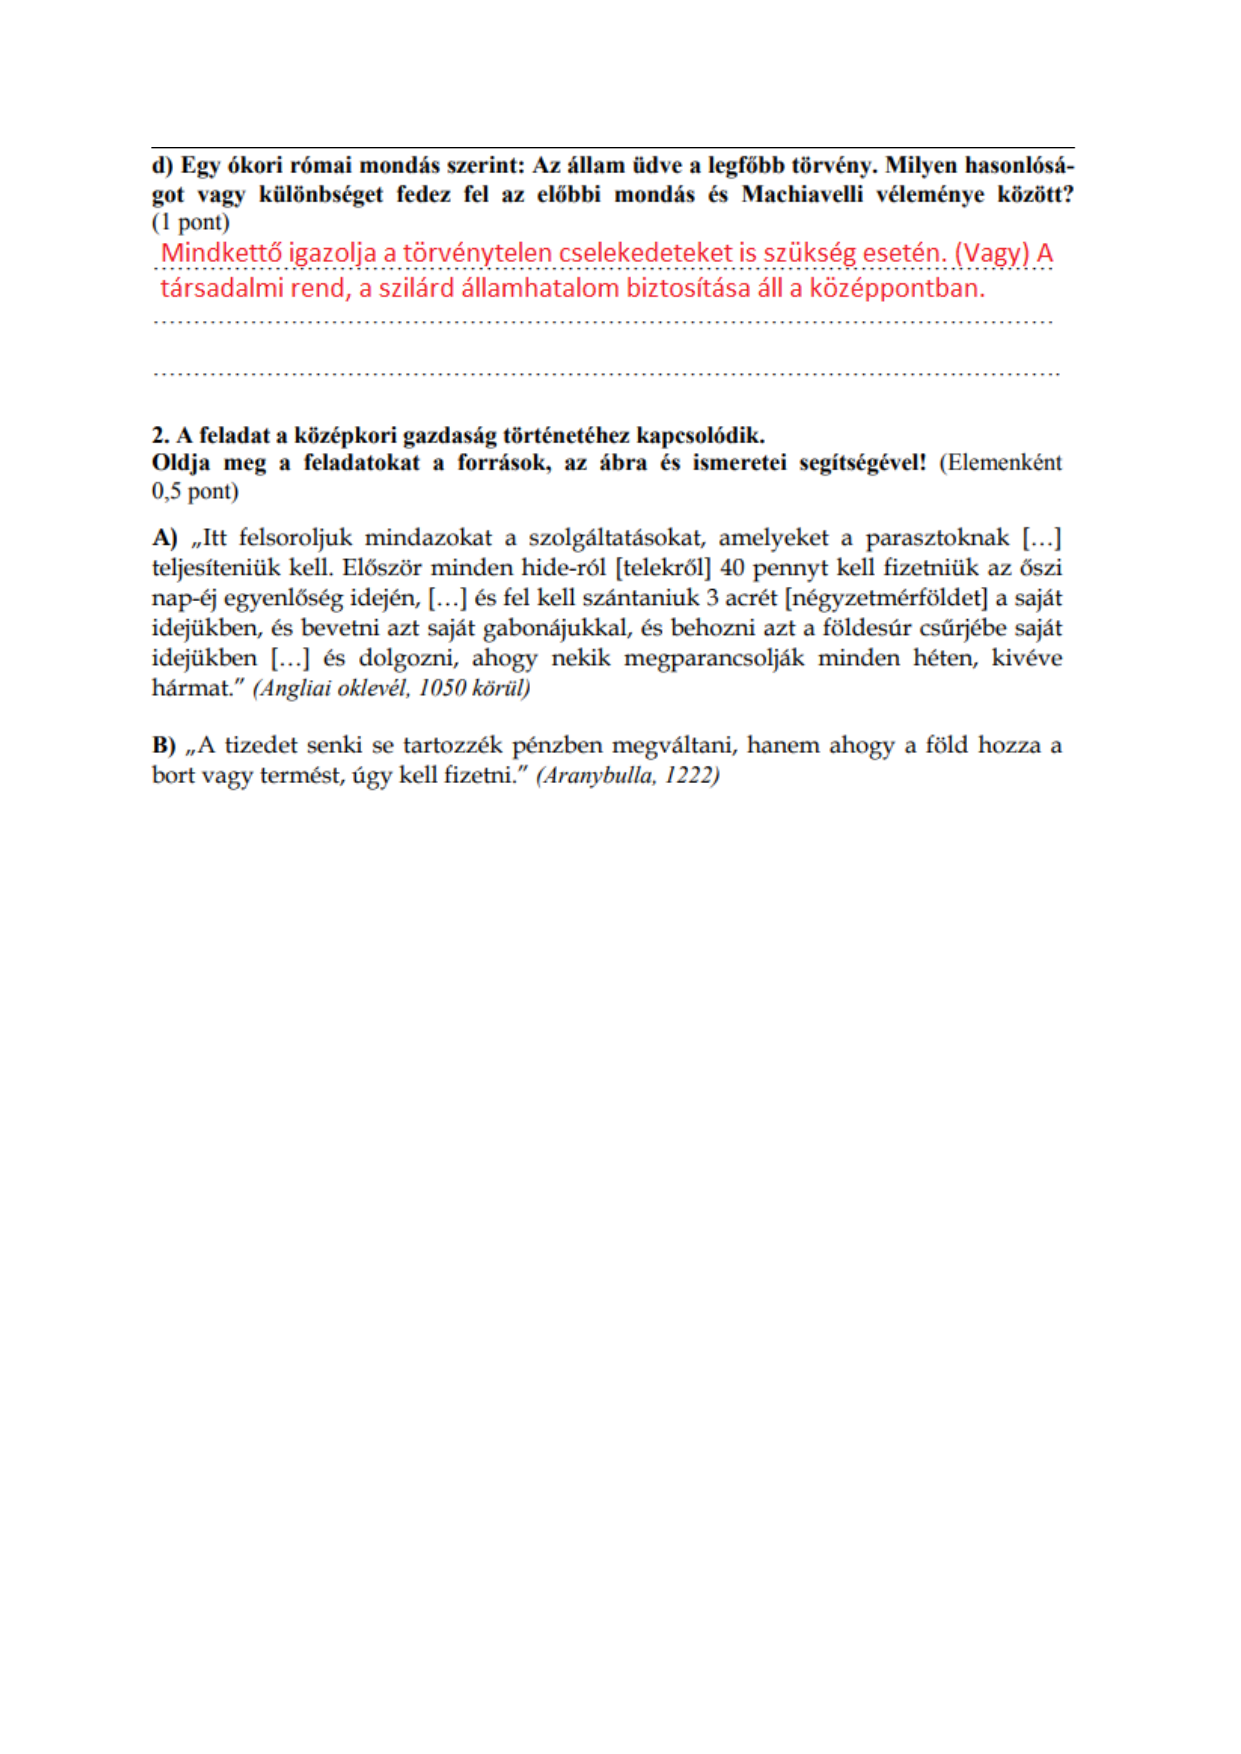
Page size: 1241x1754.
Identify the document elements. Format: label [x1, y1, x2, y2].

picture [147, 147, 1089, 386]
picture [147, 410, 1089, 792]
